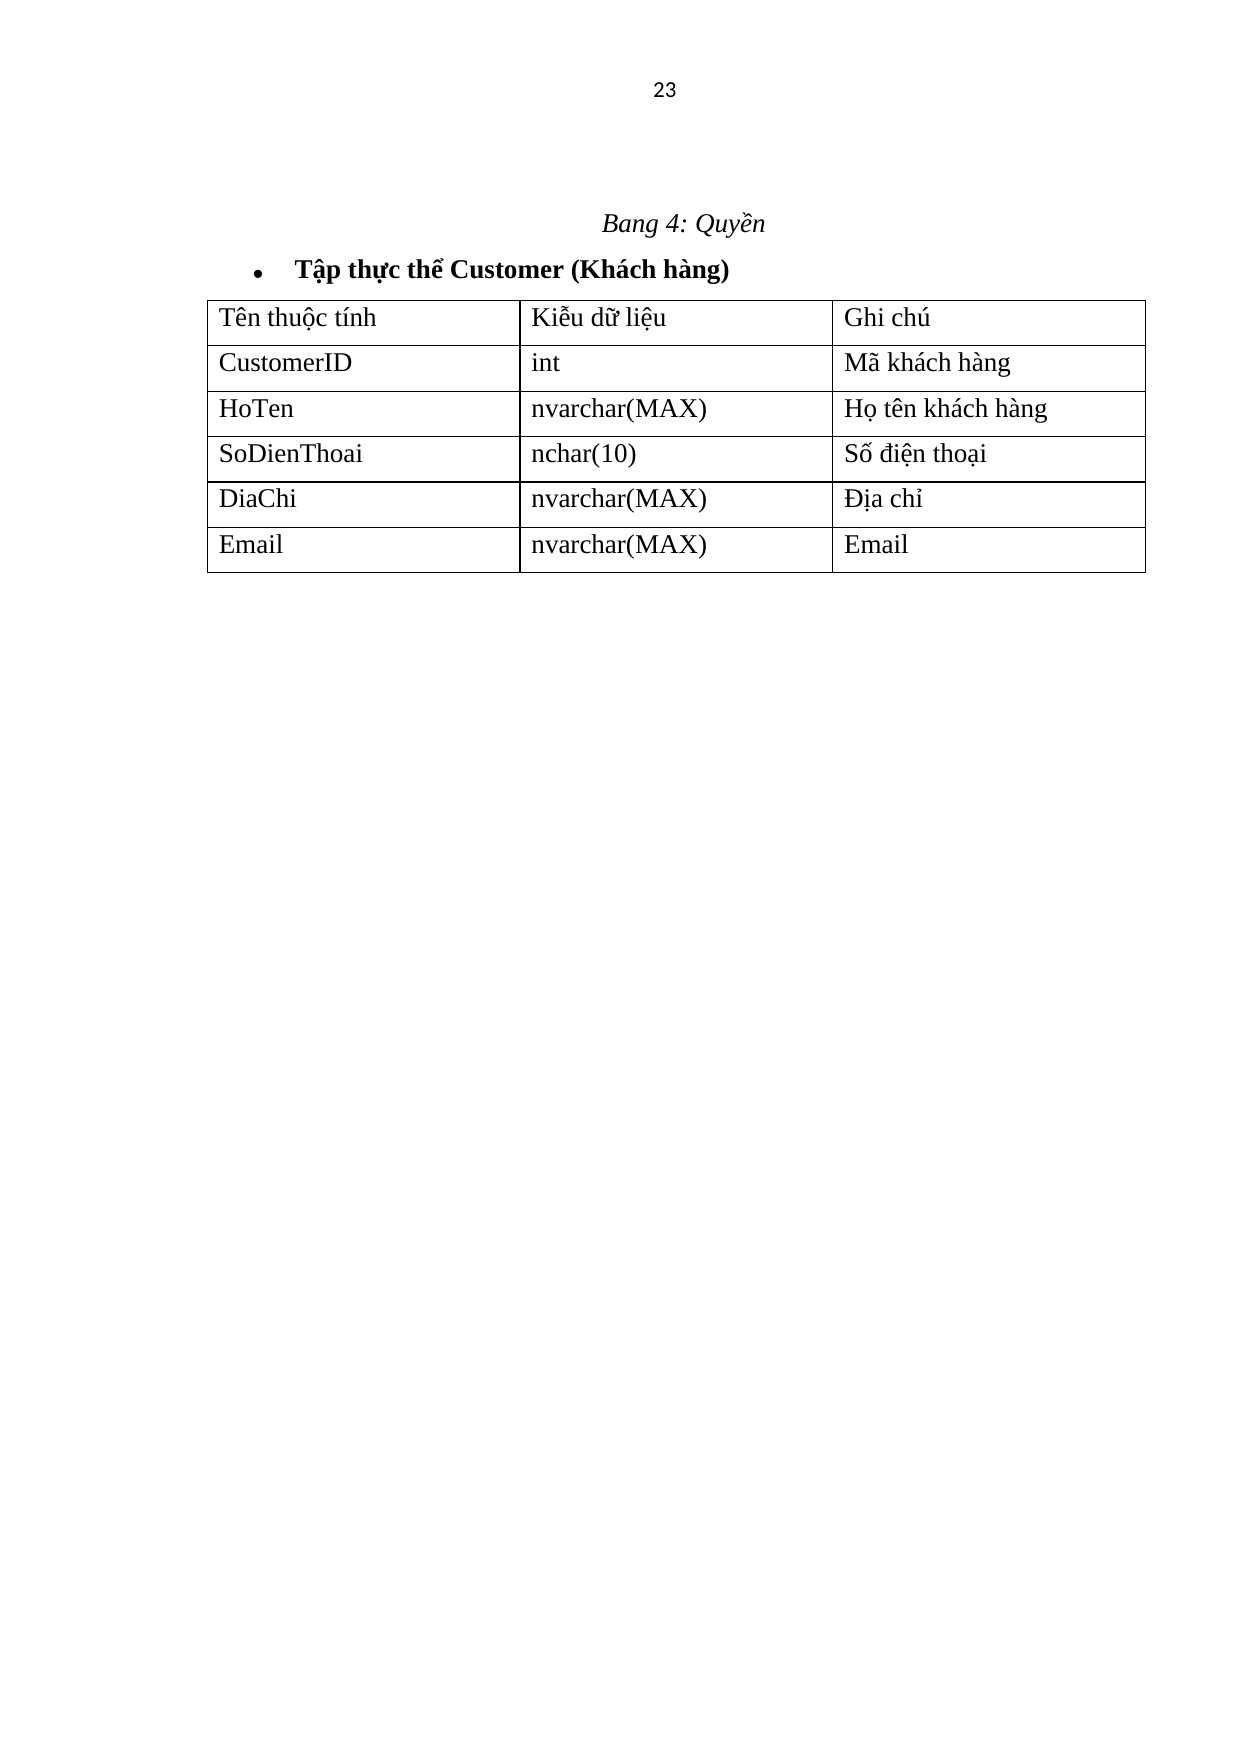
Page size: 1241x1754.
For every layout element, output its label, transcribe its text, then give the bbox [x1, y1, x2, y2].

text Bang 4: Quyền [247, 207, 1122, 238]
table_header Tên thuộc tính [208, 301, 519, 345]
table_cell Họ tên khách hàng [833, 392, 1145, 436]
table_cell CustomerID [208, 346, 519, 391]
table_cell nvarchar(MAX) [521, 528, 832, 572]
table_cell DiaChi [208, 483, 519, 527]
table_cell Email [833, 528, 1145, 572]
table_header Kiễu dữ liệu [521, 301, 832, 345]
table_cell SoDienThoai [208, 437, 519, 481]
table_cell nchar(10) [521, 437, 832, 481]
table_cell Địa chỉ [833, 483, 1145, 527]
table_cell int [521, 346, 832, 391]
table_header Ghi chú [833, 301, 1145, 345]
table_cell nvarchar(MAX) [521, 483, 832, 527]
table_cell Email [208, 528, 519, 572]
table_cell nvarchar(MAX) [521, 392, 832, 436]
table_cell Mã khách hàng [833, 346, 1145, 391]
table_cell Số điện thoại [833, 437, 1145, 481]
table_cell HoTen [208, 392, 519, 436]
list Tập thực thể Customer (Khách hàng) [253, 253, 1122, 284]
